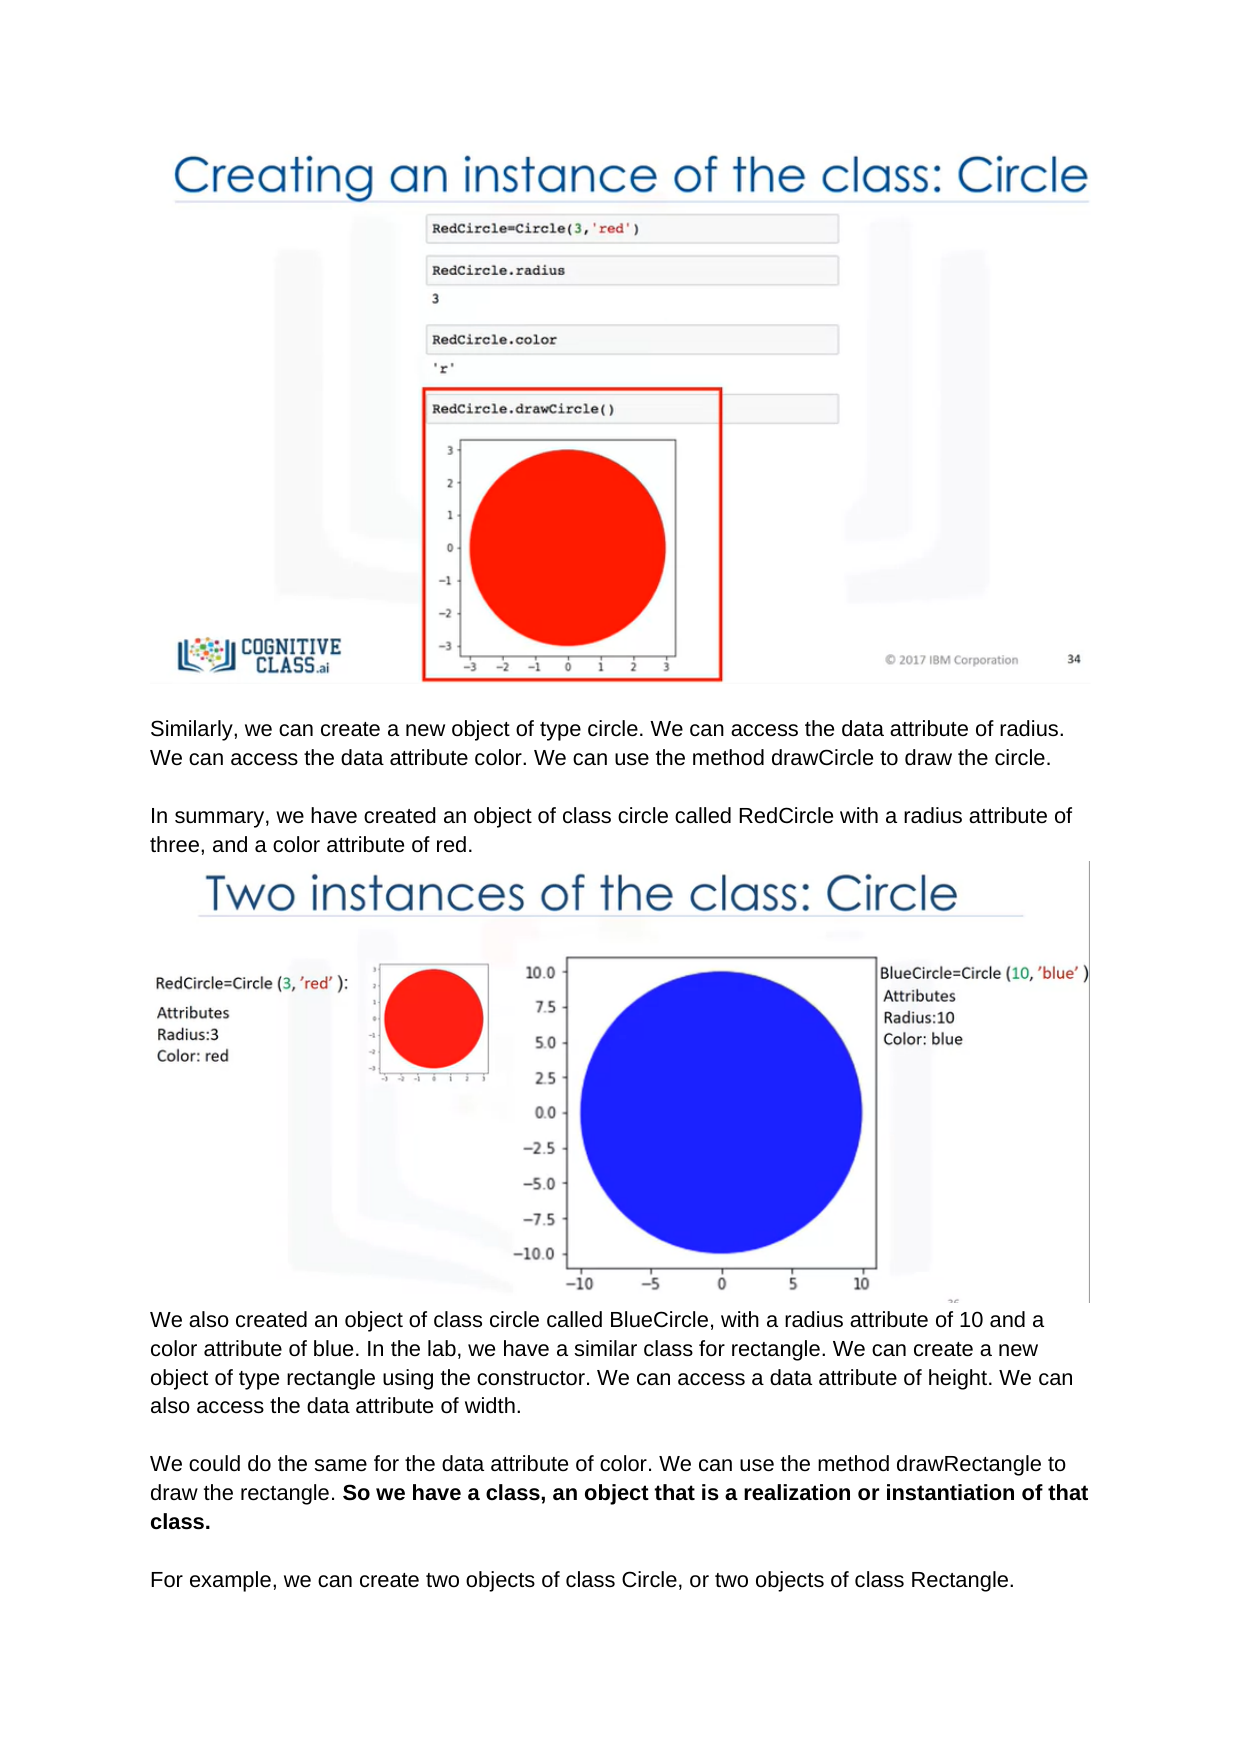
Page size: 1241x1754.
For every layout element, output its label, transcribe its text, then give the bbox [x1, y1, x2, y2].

picture [150, 861, 1091, 1303]
text Similarly, we can create a new object of type circle. We can access the data attribute of radius. We can access the data attribute color. We can use the method drawCircle to draw the circle. [150, 716, 1090, 770]
text For example, we can create two objects of class Circle, or two objects of class Rectangle. [150, 1567, 1090, 1592]
text We could do the same for the data attribute of color. We can use the method drawRectangle to draw the rectangle. So we have a class, an object that is a realization or instantiation of that class. [150, 1451, 1090, 1534]
picture [150, 150, 1091, 684]
text In summary, we have created an object of class circle called RedCircle with a radius attribute of three, and a color attribute of red. [150, 803, 1090, 857]
text We also created an object of class circle called BlueCircle, with a radius attribute of 10 and a color attribute of blue. In the lab, we have a similar class for rectangle. We can create a new object of type rectangle using the constructor. We can access a data attribute of height. We can also access the data attribute of width. [150, 1306, 1090, 1418]
